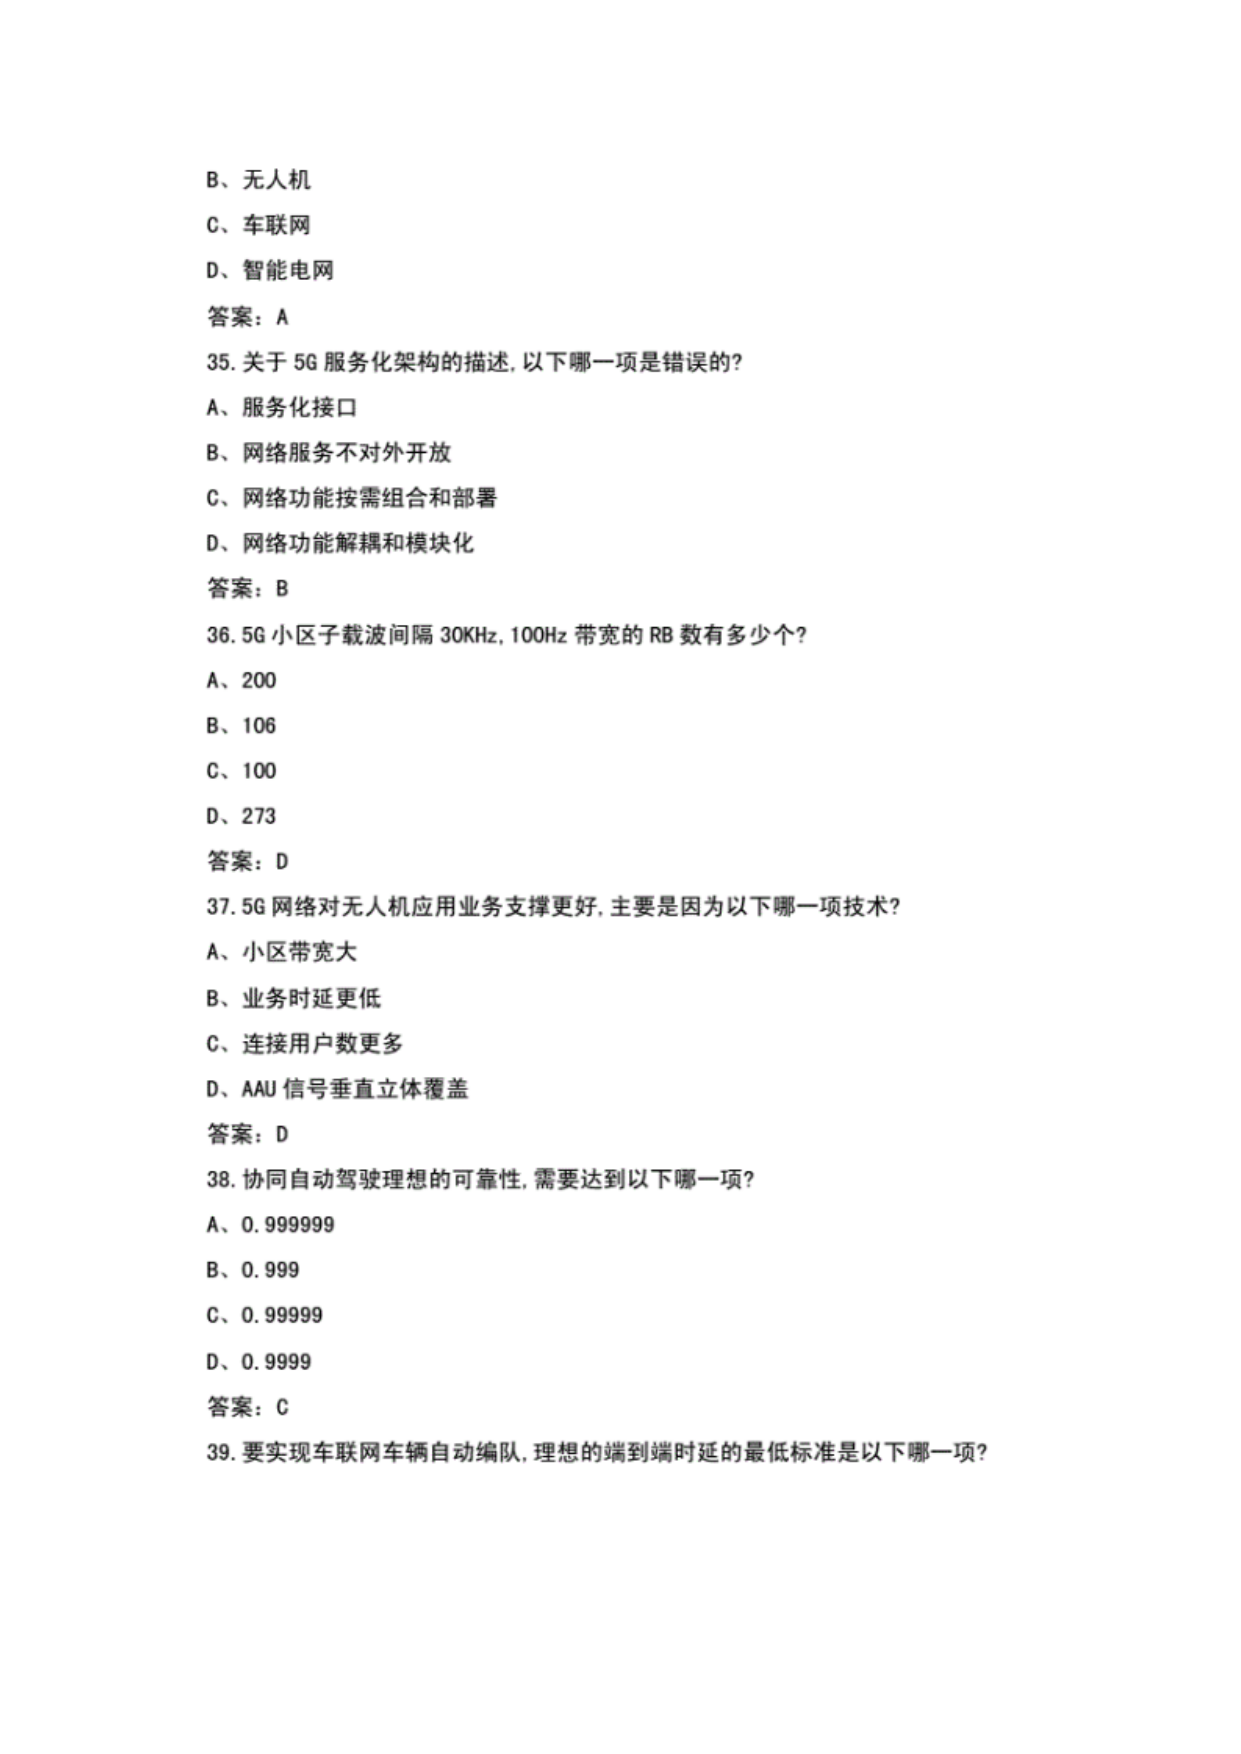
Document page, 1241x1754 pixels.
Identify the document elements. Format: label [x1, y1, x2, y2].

picture [187, 162, 1008, 1467]
